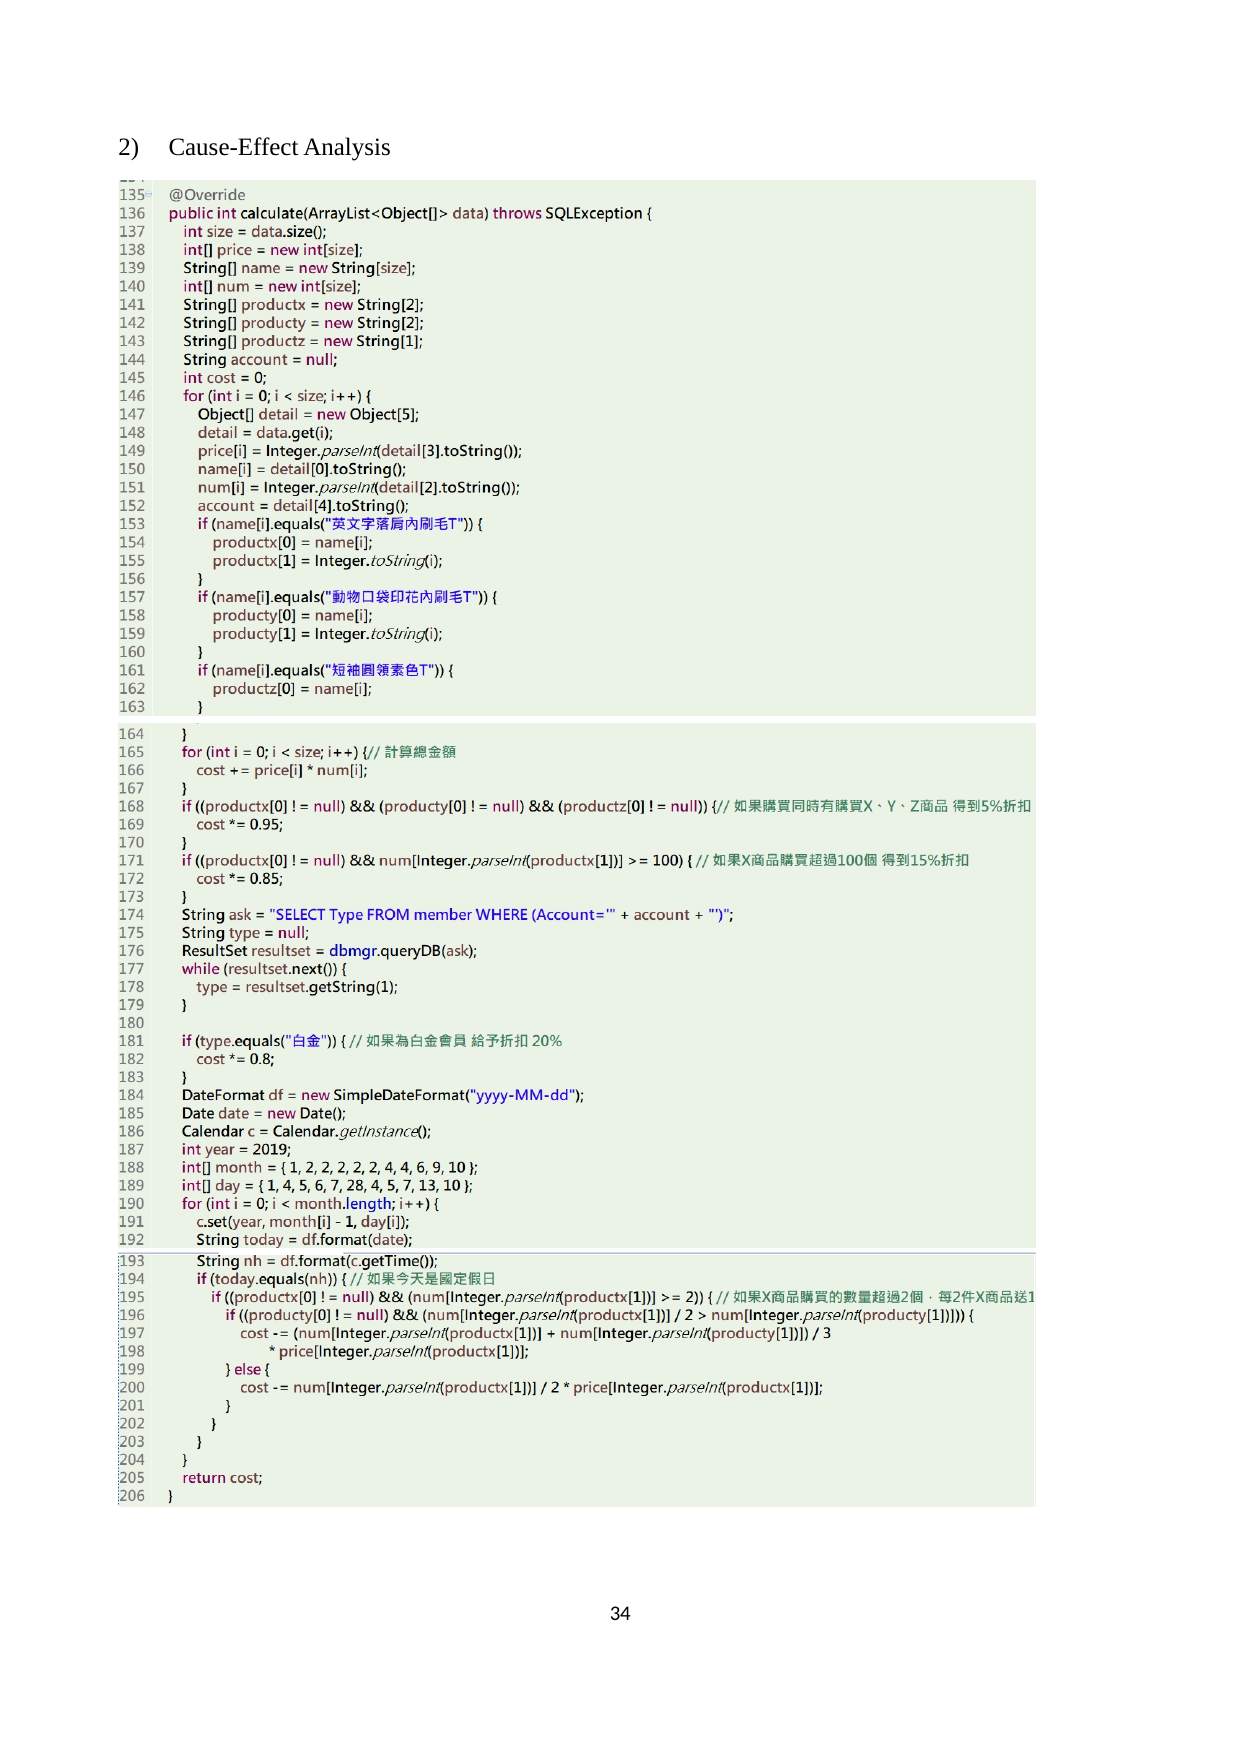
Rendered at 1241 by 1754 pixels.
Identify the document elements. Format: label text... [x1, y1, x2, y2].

picture [118, 1252, 1036, 1507]
picture [118, 180, 1036, 716]
list Cause-Effect Analysis [118, 128, 1122, 165]
picture [118, 723, 1036, 1248]
